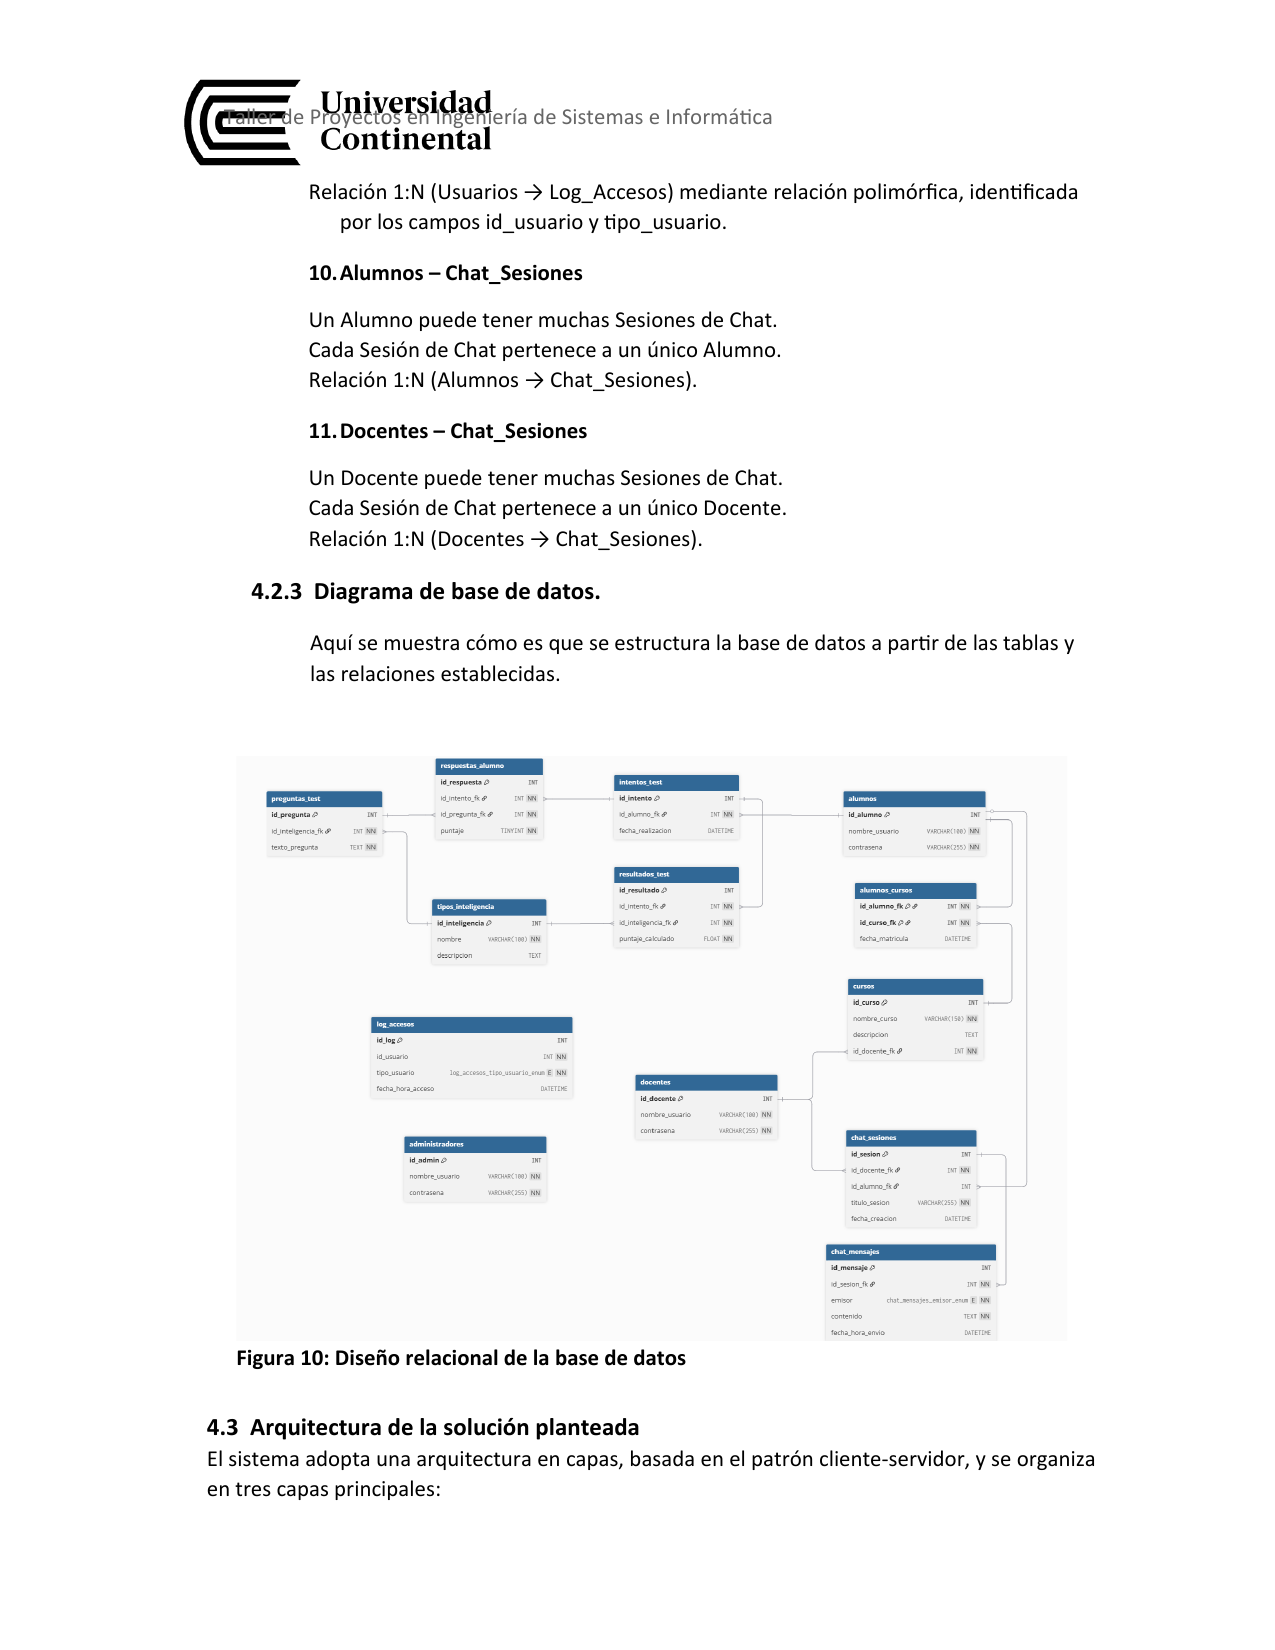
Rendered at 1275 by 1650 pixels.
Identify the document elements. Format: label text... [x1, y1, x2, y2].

list Alumnos – Chat_Sesiones [308, 258, 1098, 286]
text Relación 1:N (Docentes → Chat_Sesiones). [308, 524, 1098, 552]
text Aquí se muestra cómo es que se estructura la base de datos a partir de las tablas y las relaciones establecidas. [310, 628, 1098, 687]
subtitle 4.2.3 Diagrama de base de datos. [251, 575, 1098, 605]
text Cada Sesión de Chat pertenece a un único Alumno. [308, 335, 1098, 363]
text Un Docente puede tener muchas Sesiones de Chat. [308, 463, 1098, 491]
picture [180, 76, 496, 168]
picture [236, 756, 1068, 1341]
text Cada Sesión de Chat pertenece a un único Docente. [308, 493, 1098, 522]
text Relación 1:N (Usuarios → Log_Accesos) mediante relación polimórfica, identificada por los campos id_usuario y tipo_usuario. [308, 177, 1098, 235]
subtitle 4.3 Arquitectura de la solución planteada [207, 1411, 1098, 1441]
list Docentes – Chat_Sesiones [308, 416, 1098, 444]
text Un Alumno puede tener muchas Sesiones de Chat. [308, 305, 1098, 333]
text Relación 1:N (Alumnos → Chat_Sesiones). [308, 365, 1098, 393]
text El sistema adopta una arquitectura en capas, basada en el patrón cliente-servidor, y se organiza en tres capas principales: [207, 1444, 1098, 1502]
